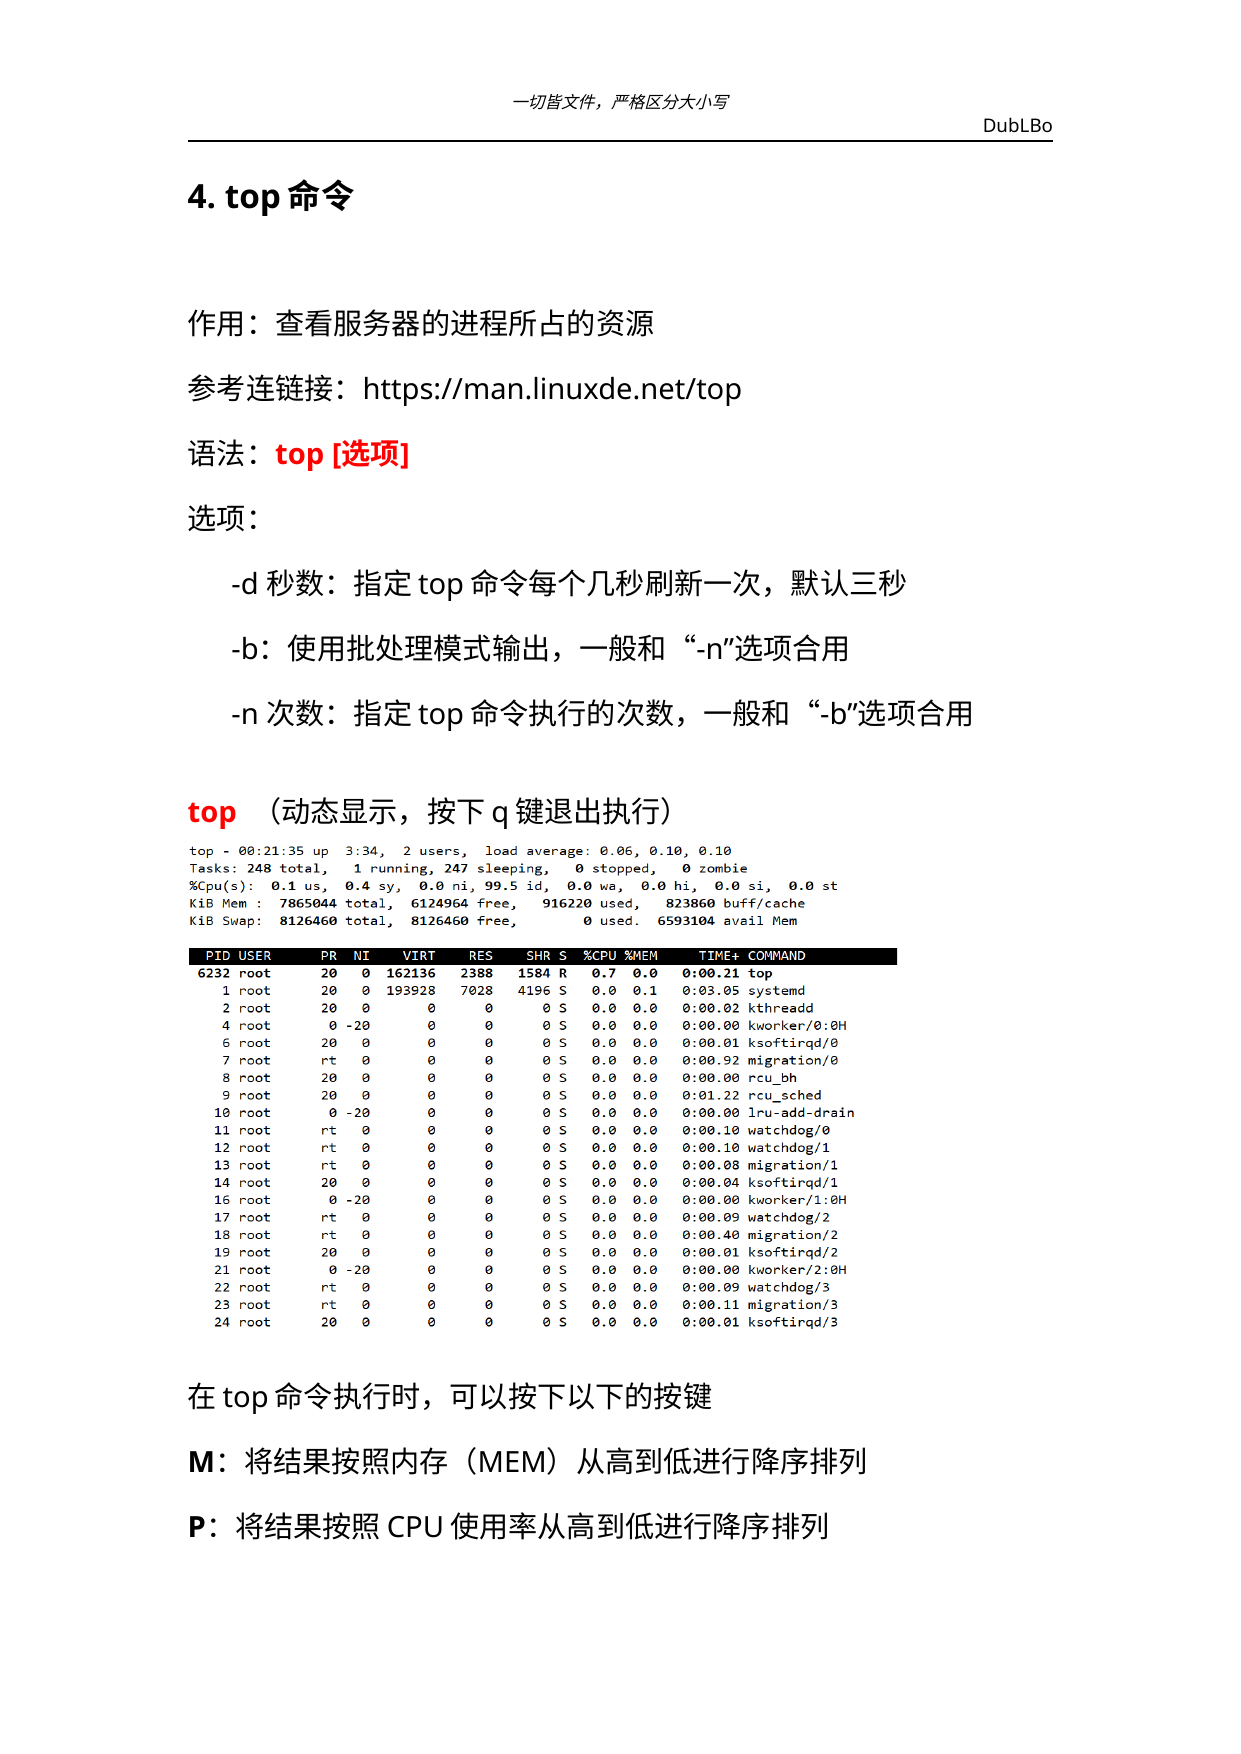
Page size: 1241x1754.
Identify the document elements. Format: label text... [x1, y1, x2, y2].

text 参考连链接：https://man.linuxde.net/top [187, 354, 1053, 419]
text 作用：查看服务器的进程所占的资源 [187, 289, 1053, 354]
text 语法：top [选项] [187, 419, 1053, 484]
text top （动态显示，按下q键退出执行） [187, 777, 1053, 842]
picture [187, 841, 898, 1329]
text -d 秒数：指定top命令每个几秒刷新一次，默认三秒 [187, 549, 1053, 614]
text -n 次数：指定top命令执行的次数，一般和“-b”选项合用 [187, 679, 1053, 744]
text M：将结果按照内存（MEM）从高到低进行降序排列 [187, 1427, 1053, 1492]
text P：将结果按照CPU使用率从高到低进行降序排列 [187, 1492, 1053, 1557]
text 选项： [187, 484, 1053, 549]
text 在top命令执行时，可以按下以下的按键 [187, 1362, 1053, 1427]
text -b：使用批处理模式输出，一般和“-n”选项合用 [187, 614, 1053, 679]
subtitle 4. top命令 [187, 162, 1053, 227]
